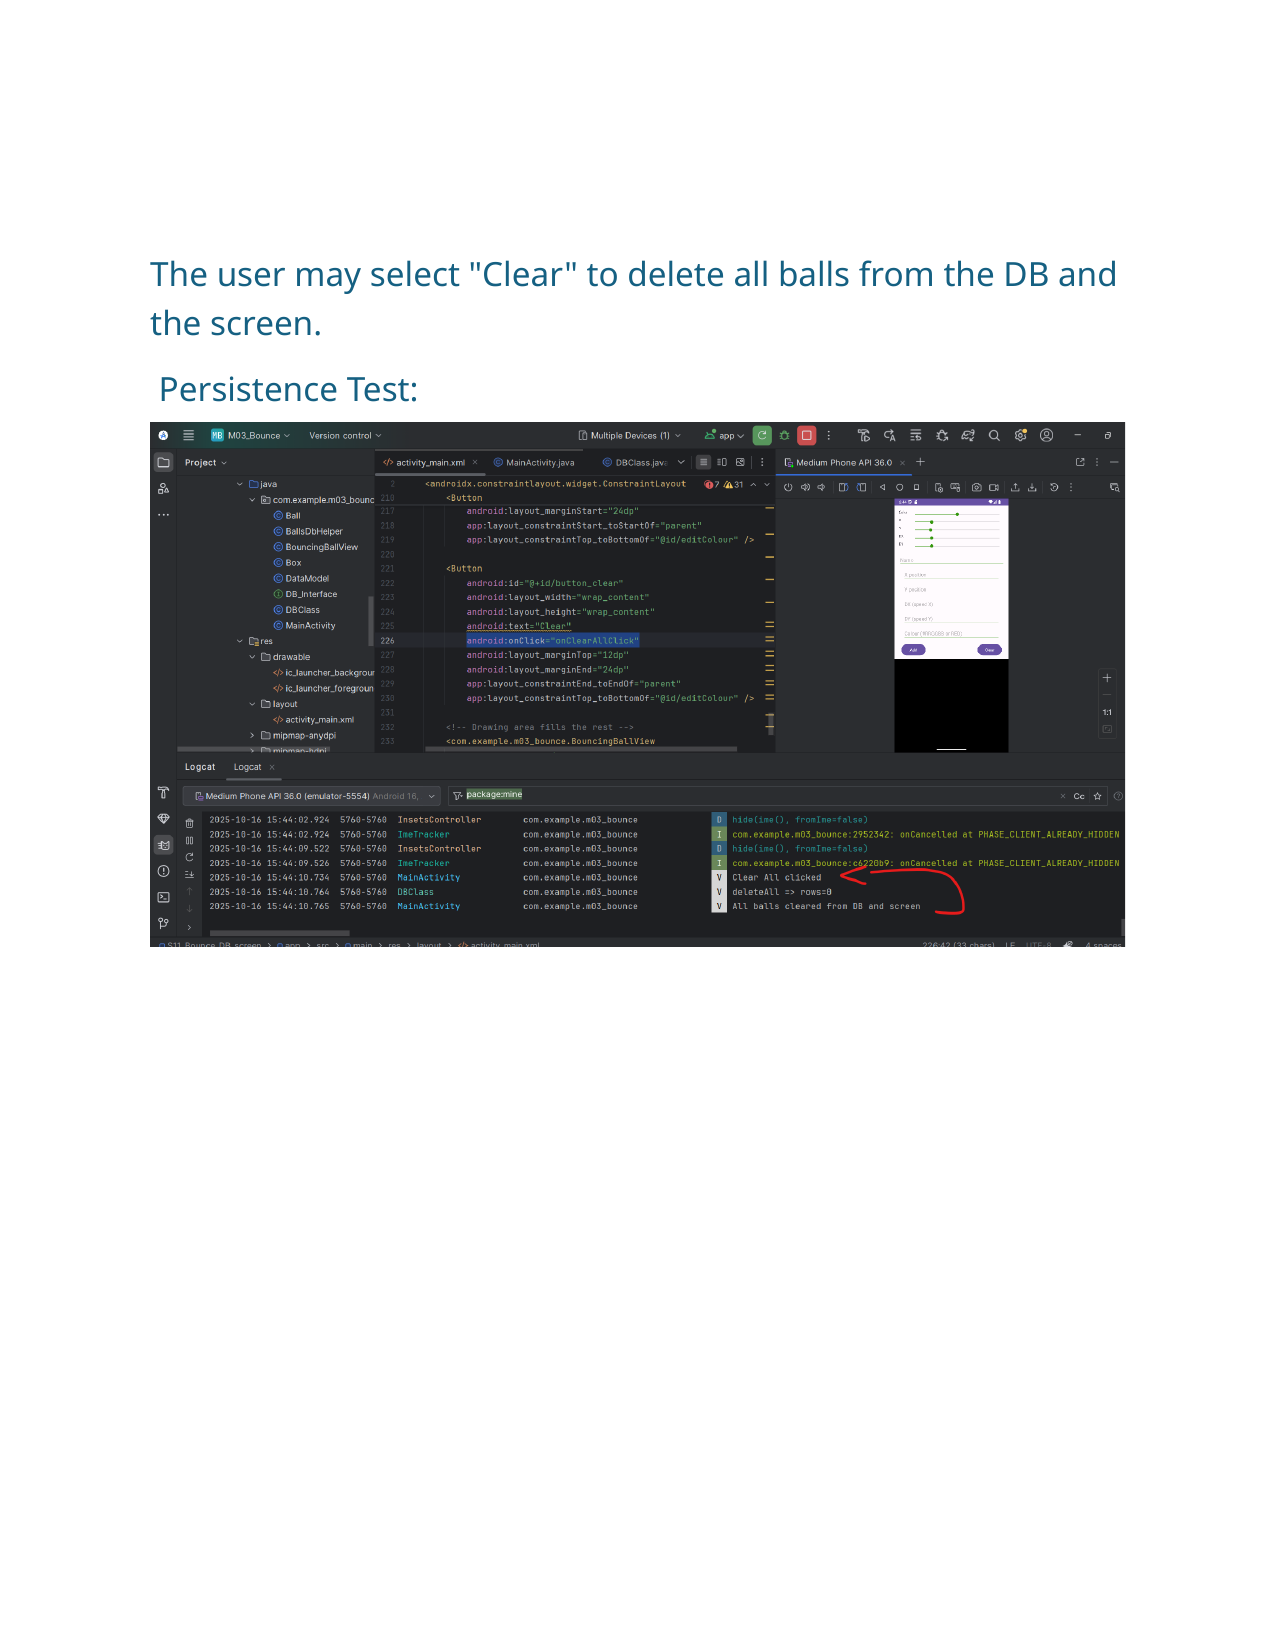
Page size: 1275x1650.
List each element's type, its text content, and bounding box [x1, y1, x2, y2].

picture [150, 422, 1125, 947]
subtitle The user may select "Clear" to delete all balls from the DB and the screen. [150, 251, 1125, 345]
subtitle Persistence Test: [150, 365, 1125, 411]
